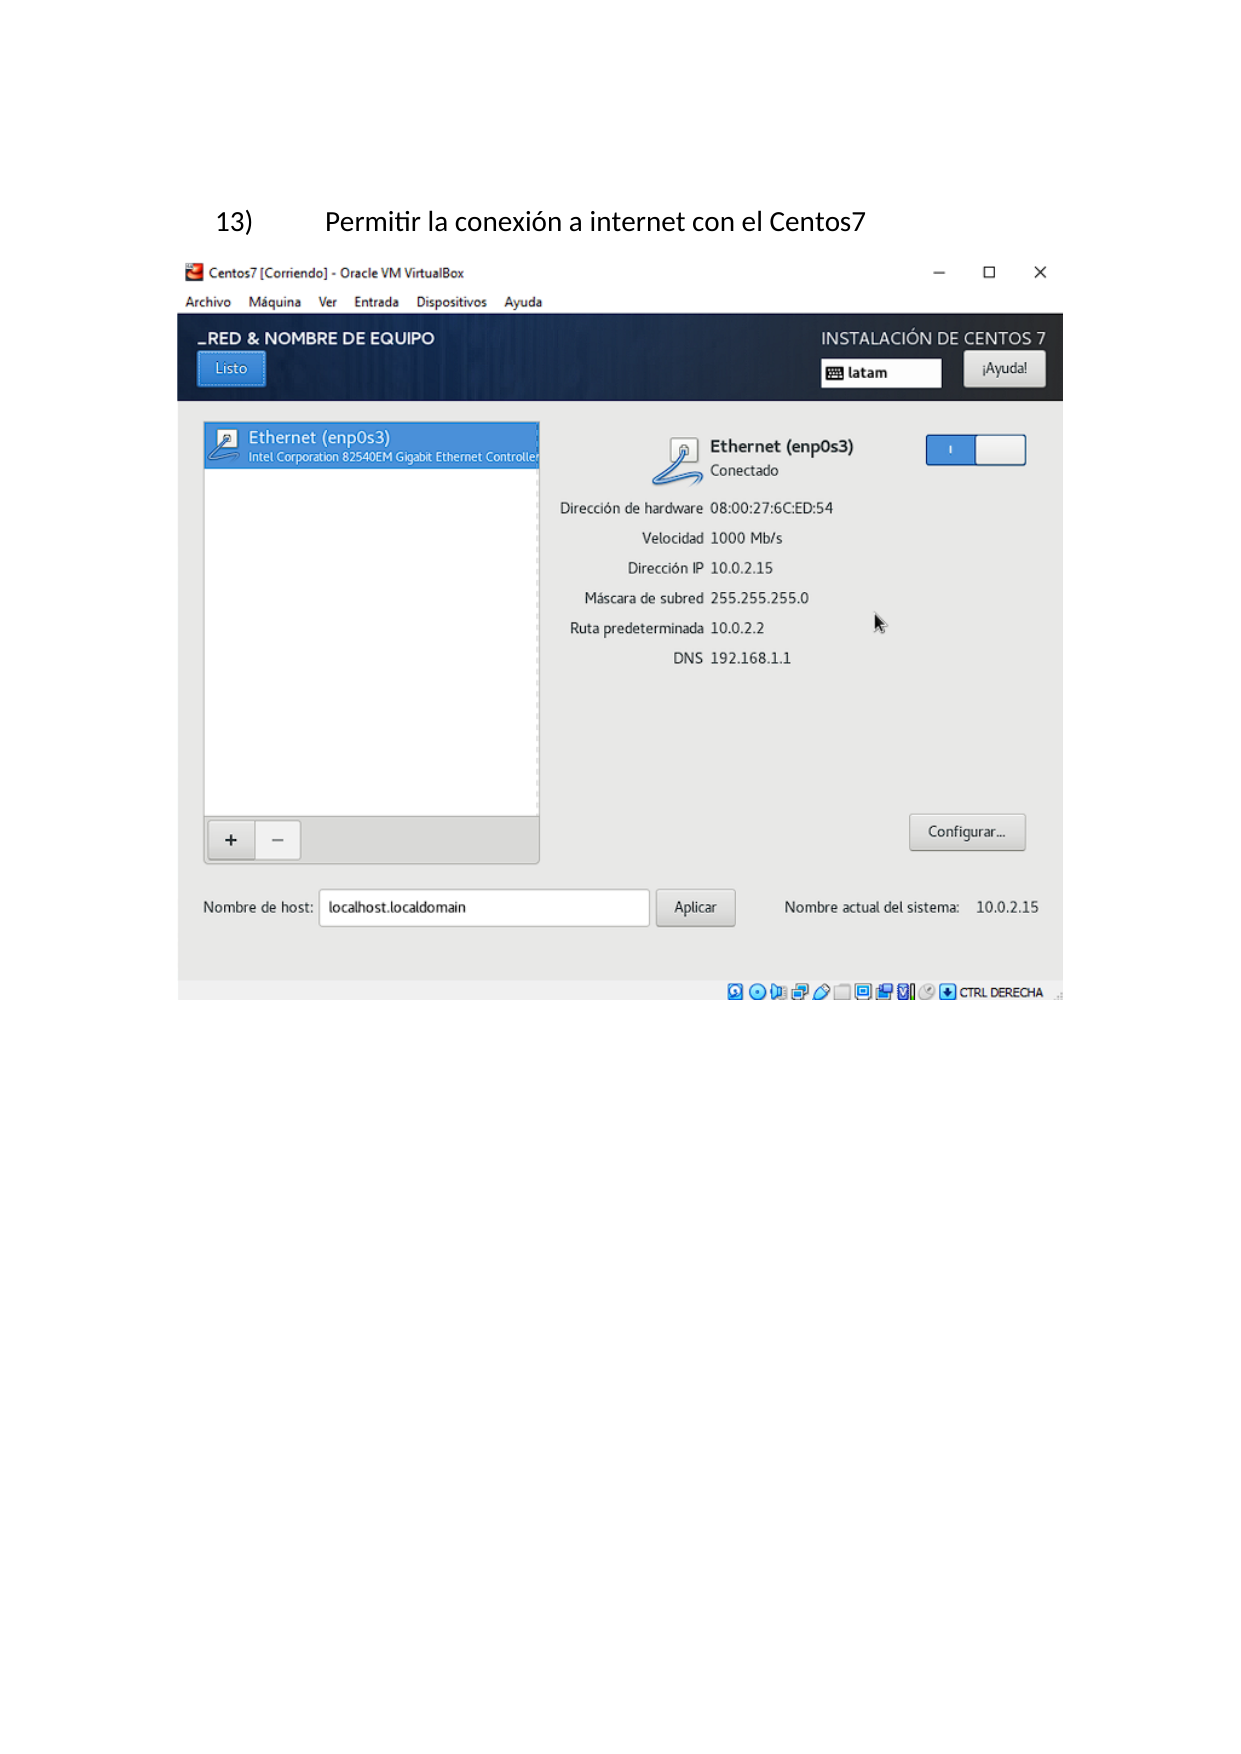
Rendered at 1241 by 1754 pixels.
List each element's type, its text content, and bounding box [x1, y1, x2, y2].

picture [177, 257, 1063, 1000]
list Permitir la conexión a internet con el Centos7 [215, 203, 1063, 238]
